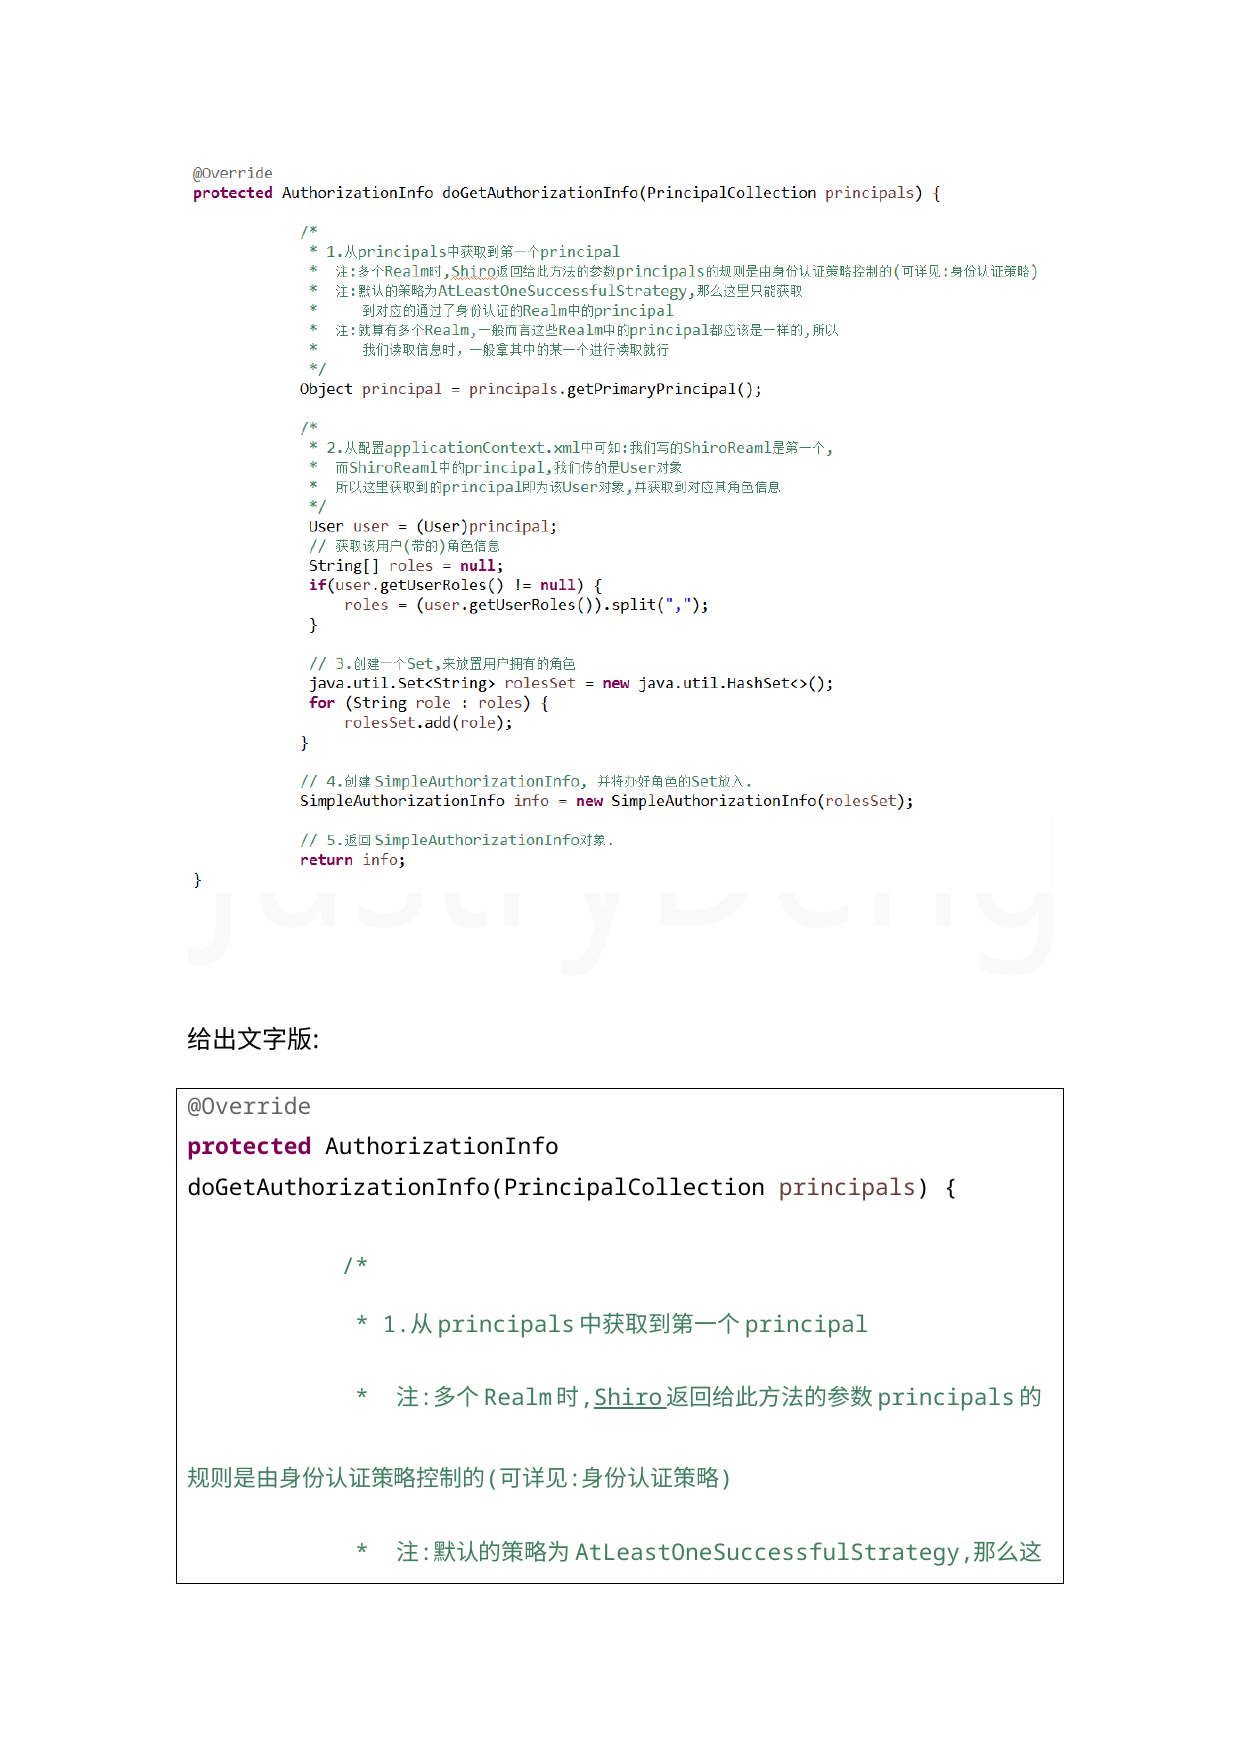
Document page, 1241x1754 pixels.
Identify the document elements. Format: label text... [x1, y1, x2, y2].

list 给出文字版: [187, 1005, 1053, 1070]
picture [188, 162, 1052, 893]
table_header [177, 1089, 1063, 1583]
